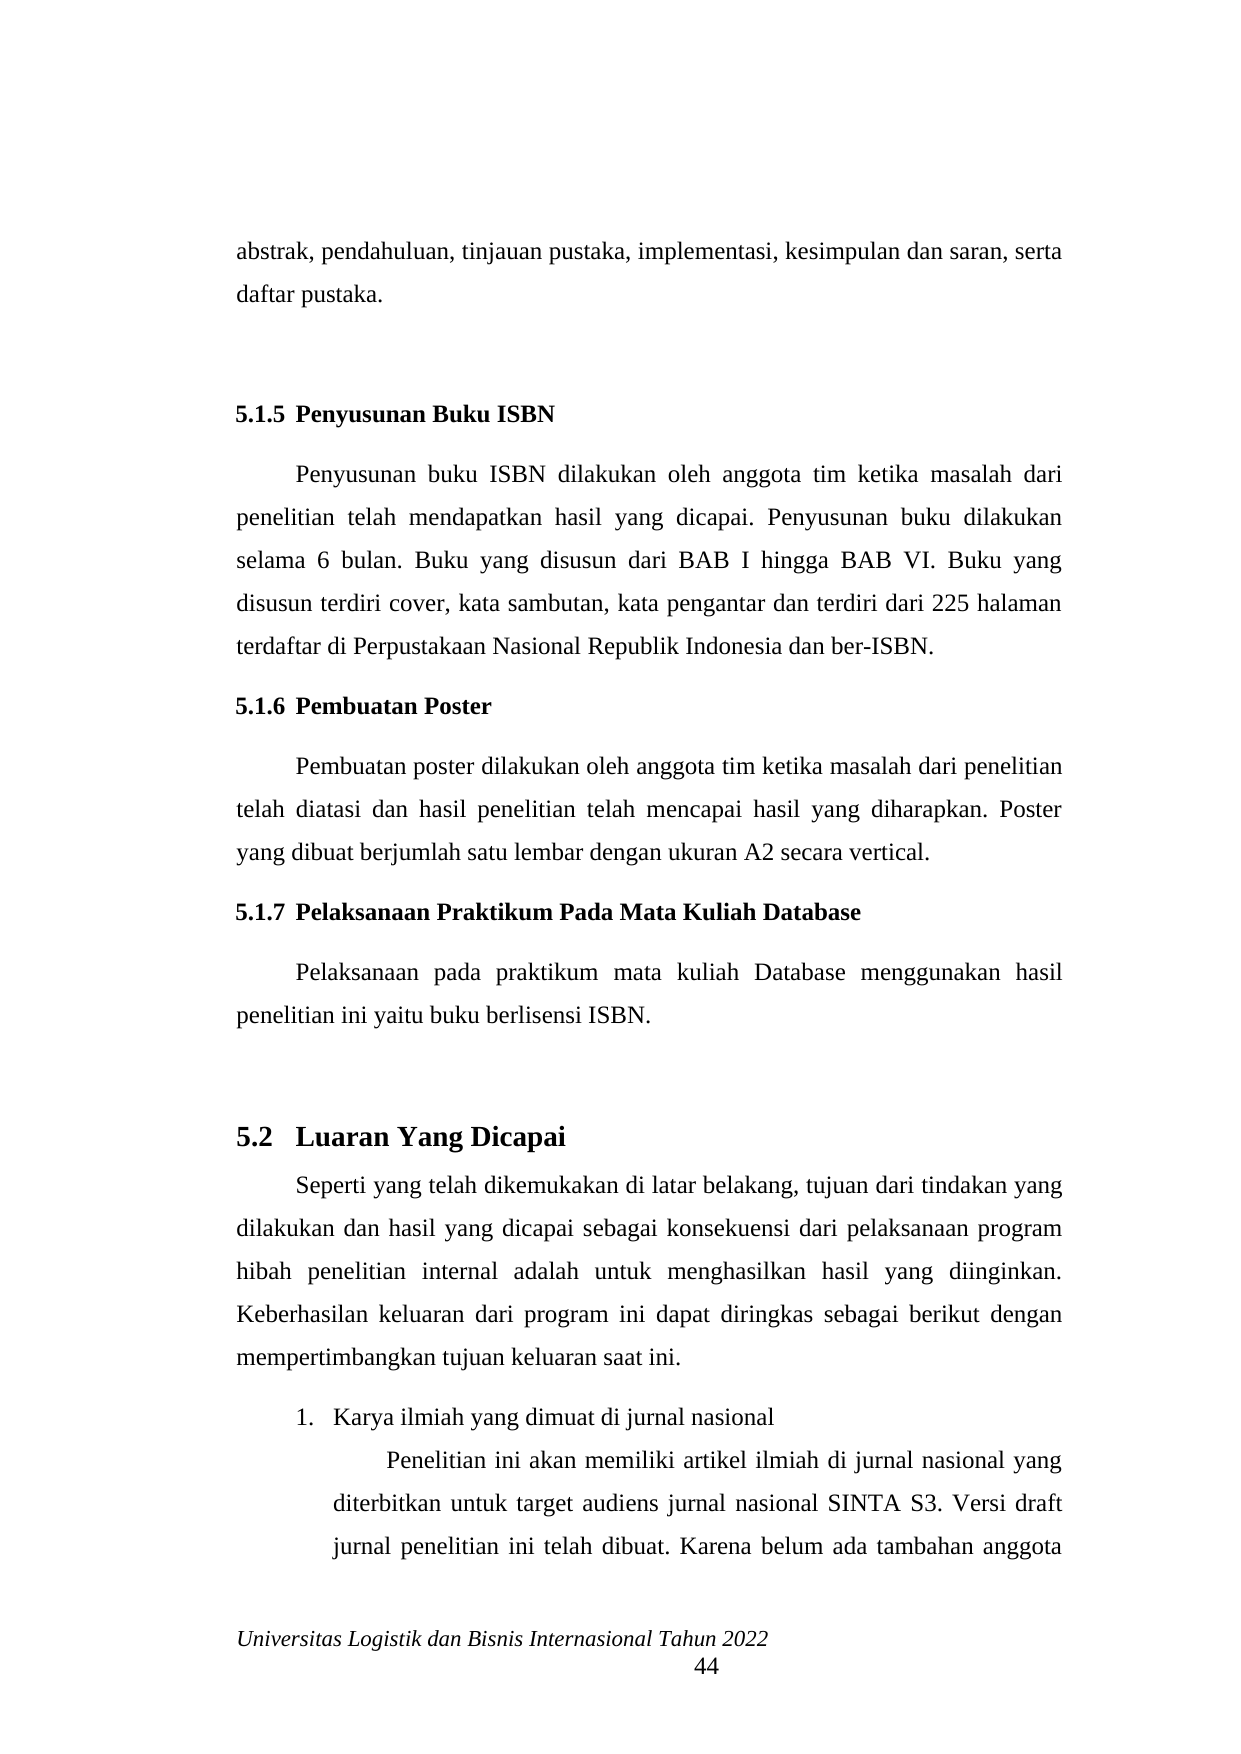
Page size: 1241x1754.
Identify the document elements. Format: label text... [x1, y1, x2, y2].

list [333, 1445, 1063, 1560]
text Seperti yang telah dikemukakan di latar belakang, tujuan dari tindakan yang dilakukan dan hasil yang dicapai sebagai konsekuensi dari pelaksanaan program hibah penelitian internal adalah untuk menghasilkan hasil yang diinginkan. Keberhasilan keluaran dari program ini dapat diringkas sebagai berikut dengan mempertimbangkan tujuan keluaran saat ini. [236, 1170, 1063, 1371]
subtitle Luaran Yang Dicapai [236, 1119, 1063, 1153]
text Pembuatan poster dilakukan oleh anggota tim ketika masalah dari penelitian telah diatasi dan hasil penelitian telah mencapai hasil yang diharapkan. Poster yang dibuat berjumlah satu lembar dengan ukuran A2 secara vertical. [236, 751, 1063, 866]
text Pelaksanaan pada praktikum mata kuliah Database menggunakan hasil penelitian ini yaitu buku berlisensi ISBN. [236, 957, 1063, 1028]
text Penyusunan buku ISBN dilakukan oleh anggota tim ketika masalah dari penelitian telah mendapatkan hasil yang dicapai. Penyusunan buku dilakukan selama 6 bulan. Buku yang disusun dari BAB I hingga BAB VI. Buku yang disusun terdiri cover, kata sambutan, kata pengantar dan terdiri dari 225 halaman terdaftar di Perpustakaan Nasional Republik Indonesia dan ber-ISBN. [236, 459, 1063, 660]
list Pembuatan Poster [235, 691, 1063, 720]
list Karya ilmiah yang dimuat di jurnal nasional [295, 1402, 1063, 1431]
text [236, 236, 1063, 308]
list Penyusunan Buku ISBN [235, 399, 1063, 428]
list Pelaksanaan Praktikum Pada Mata Kuliah Database [235, 897, 1063, 926]
